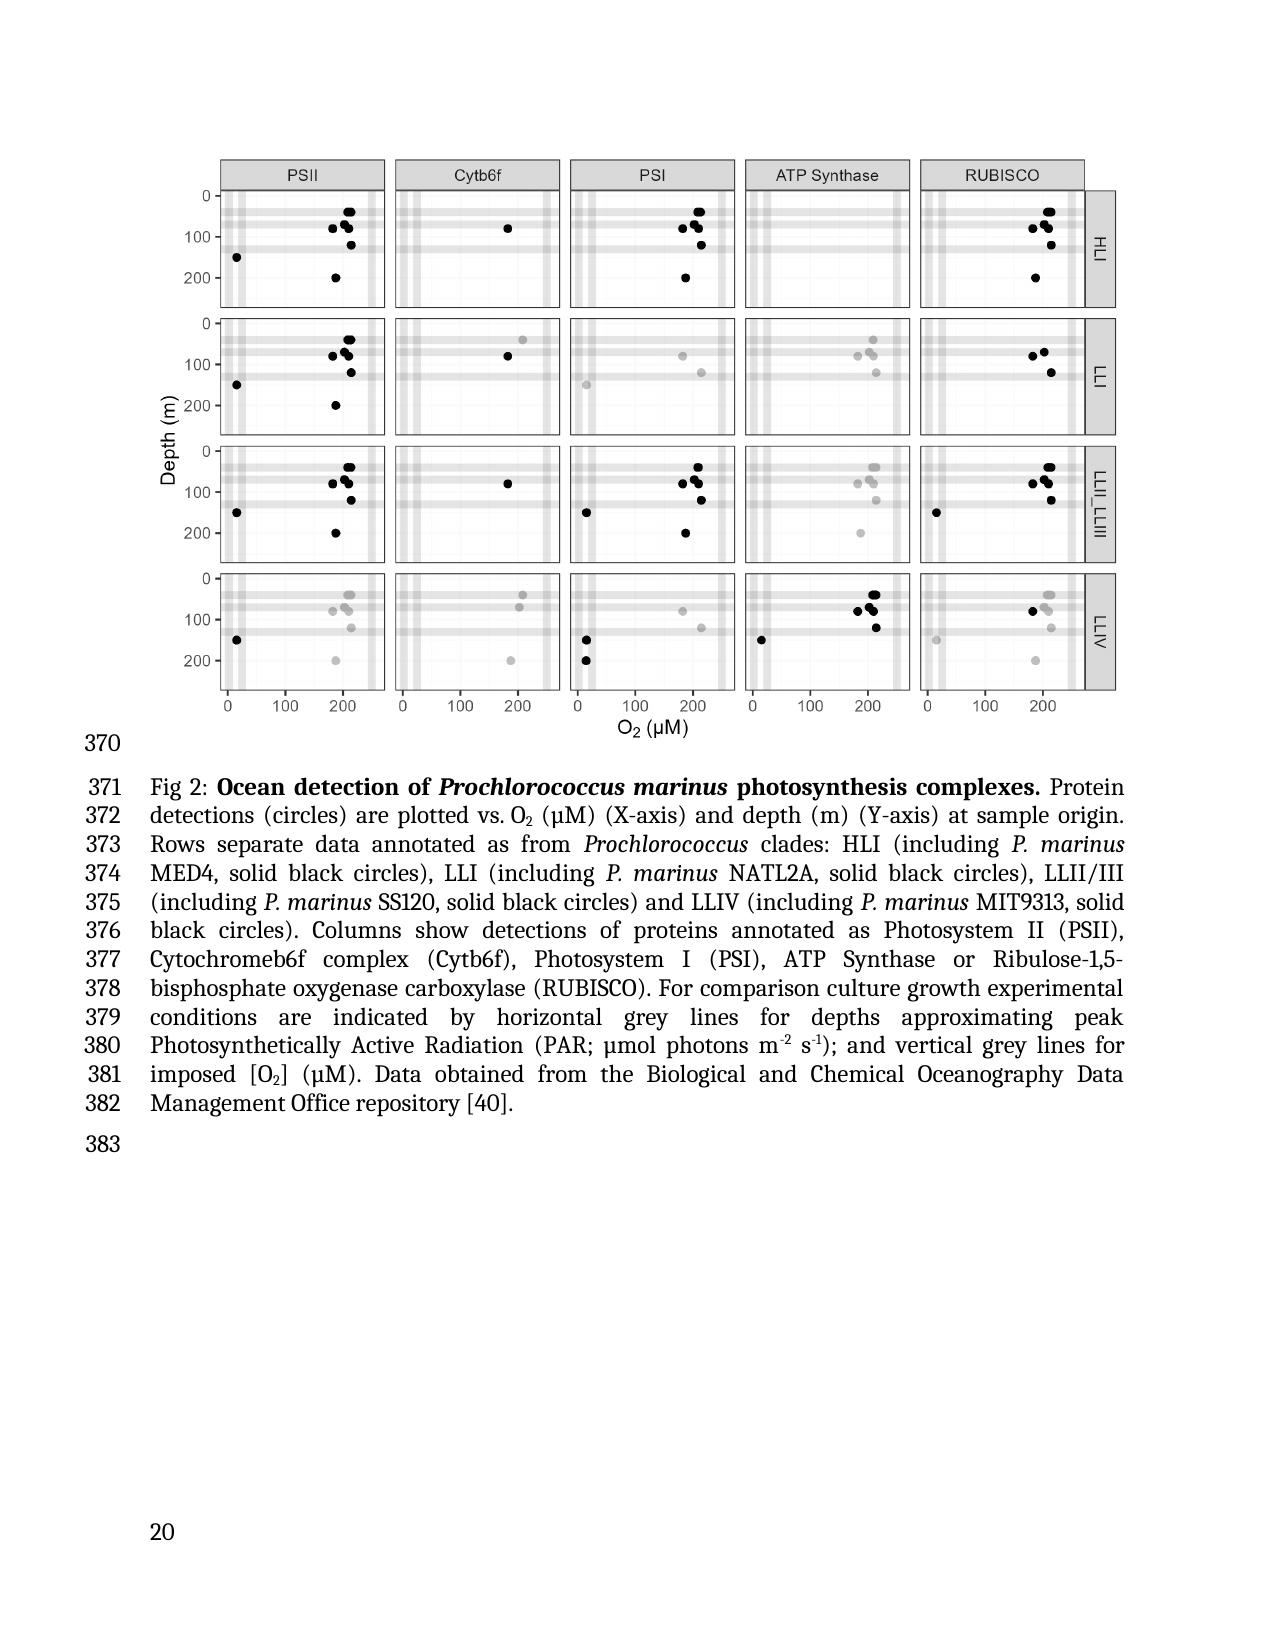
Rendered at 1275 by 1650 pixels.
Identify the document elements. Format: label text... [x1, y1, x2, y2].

text Fig 2: Ocean detection of Prochlorococcus marinus photosynthesis complexes. Protein detections (circles) are plotted vs. O2 (µM) (X-axis) and depth (m) (Y-axis) at sample origin. Rows separate data annotated as from Prochlorococcus clades: HLI (including P. marinus MED4, solid black circles), LLI (including P. marinus NATL2A, solid black circles), LLII/III (including P. marinus SS120, solid black circles) and LLIV (including P. marinus MIT9313, solid black circles). Columns show detections of proteins annotated as Photosystem II (PSII), Cytochromeb6f complex (Cytb6f), Photosystem I (PSI), ATP Synthase or Ribulose-1,5-bisphosphate oxygenase carboxylase (RUBISCO). For comparison culture growth experimental conditions are indicated by horizontal grey lines for depths approximating peak Photosynthetically Active Radiation (PAR; µmol photons m-2 s-1); and vertical grey lines for imposed [O2] (µM). Data obtained from the Biological and Chemical Oceanography Data Management Office repository [40]. [150, 773, 1125, 1118]
picture [150, 150, 1125, 752]
